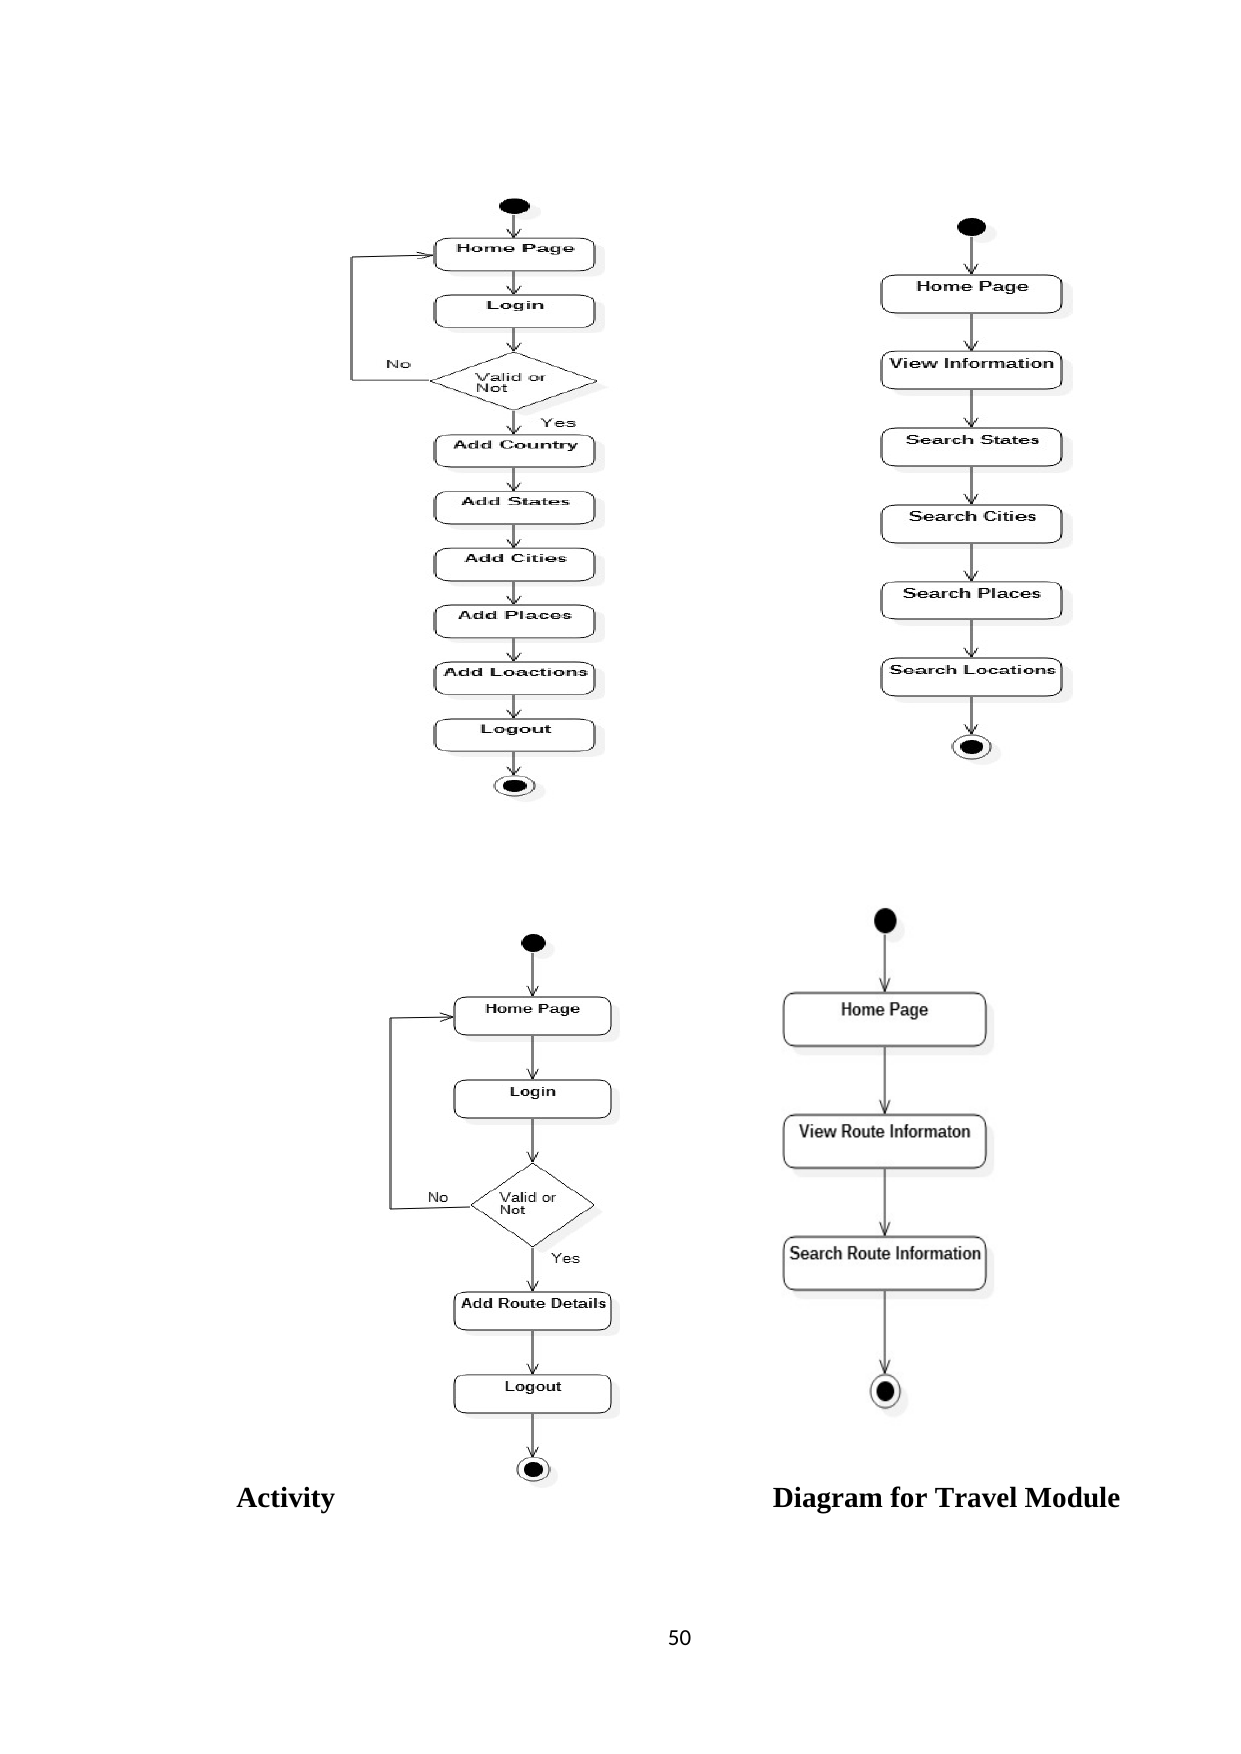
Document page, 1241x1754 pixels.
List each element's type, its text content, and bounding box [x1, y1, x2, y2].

picture [772, 895, 1033, 1461]
picture [378, 924, 754, 1519]
picture [867, 209, 1123, 796]
picture [336, 190, 691, 828]
text Activity Diagram for Travel Module [754, 1480, 1122, 1514]
text Activity Diagram for Travel Module [236, 1480, 378, 1514]
